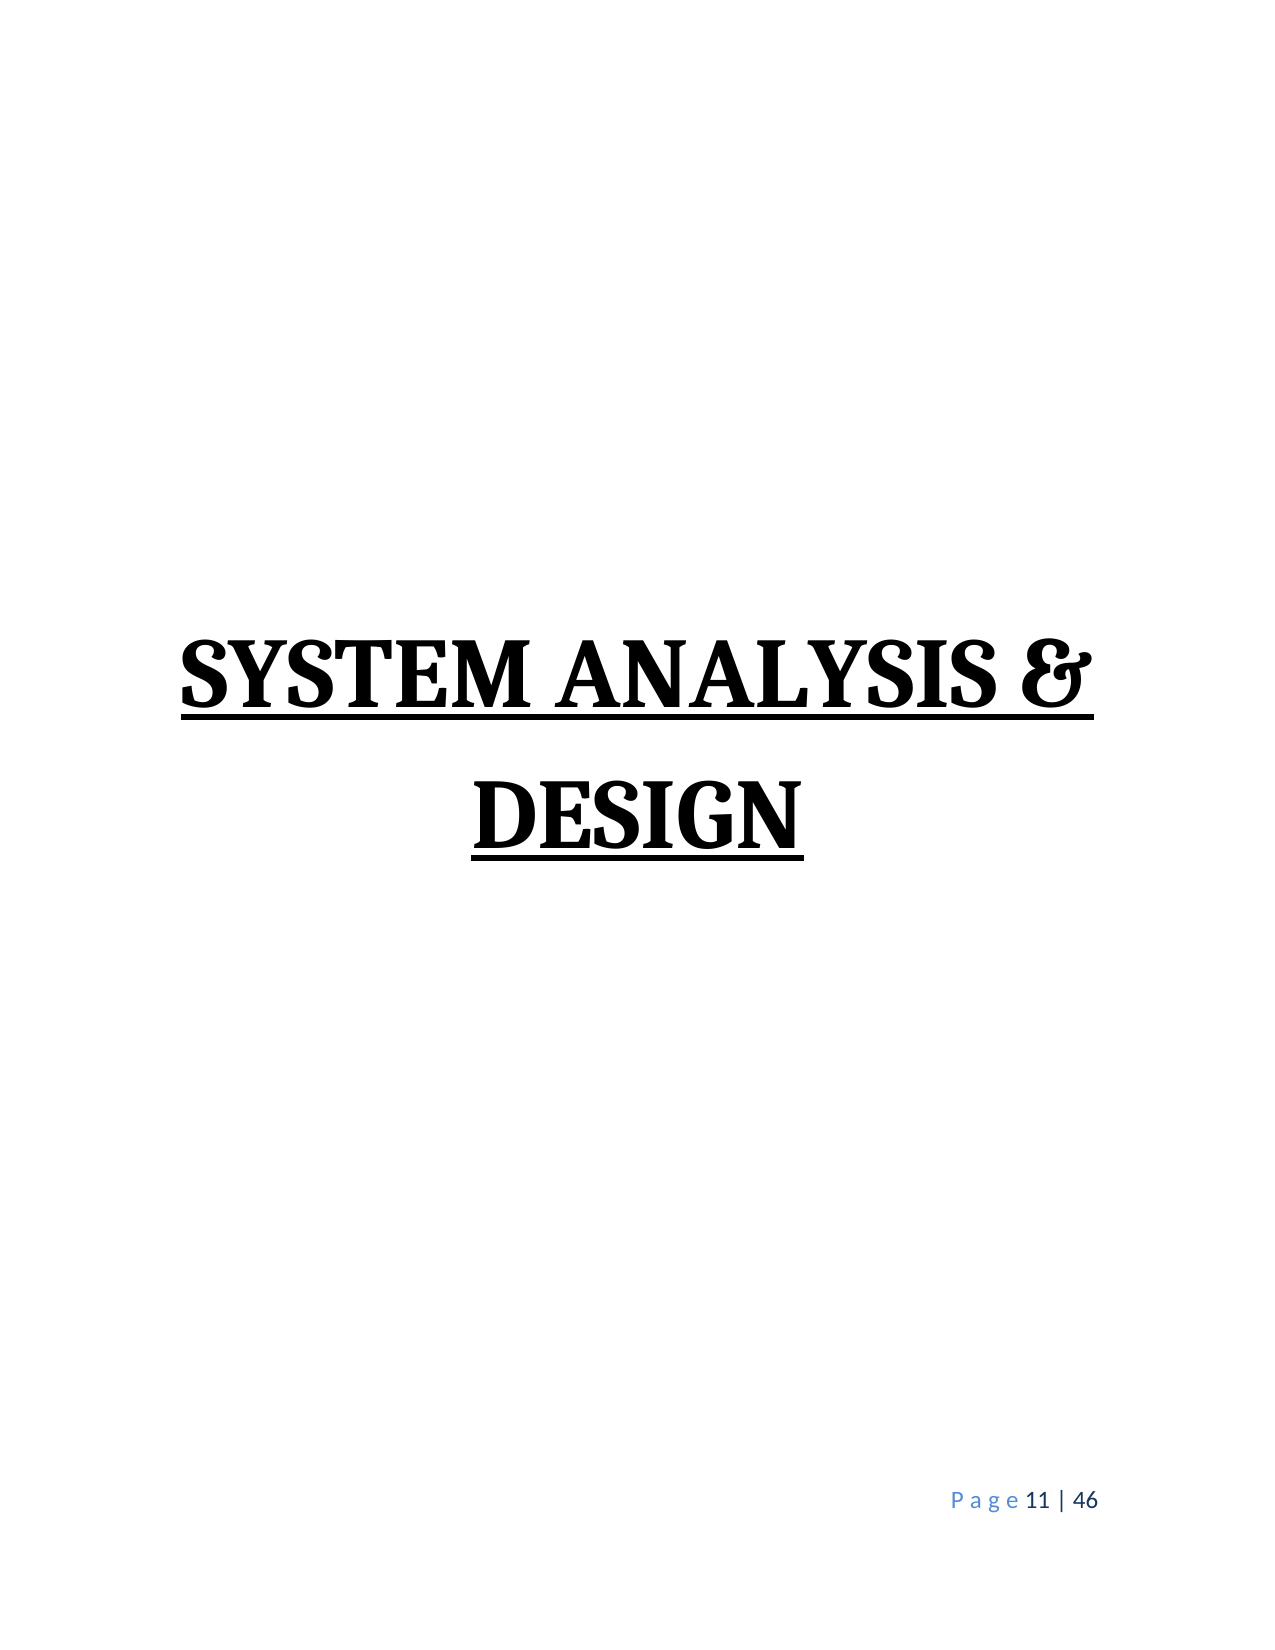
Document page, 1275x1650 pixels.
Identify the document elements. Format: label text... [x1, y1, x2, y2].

text DESIGN [150, 758, 1125, 873]
text SYSTEM ANALYSIS & [150, 618, 1125, 733]
